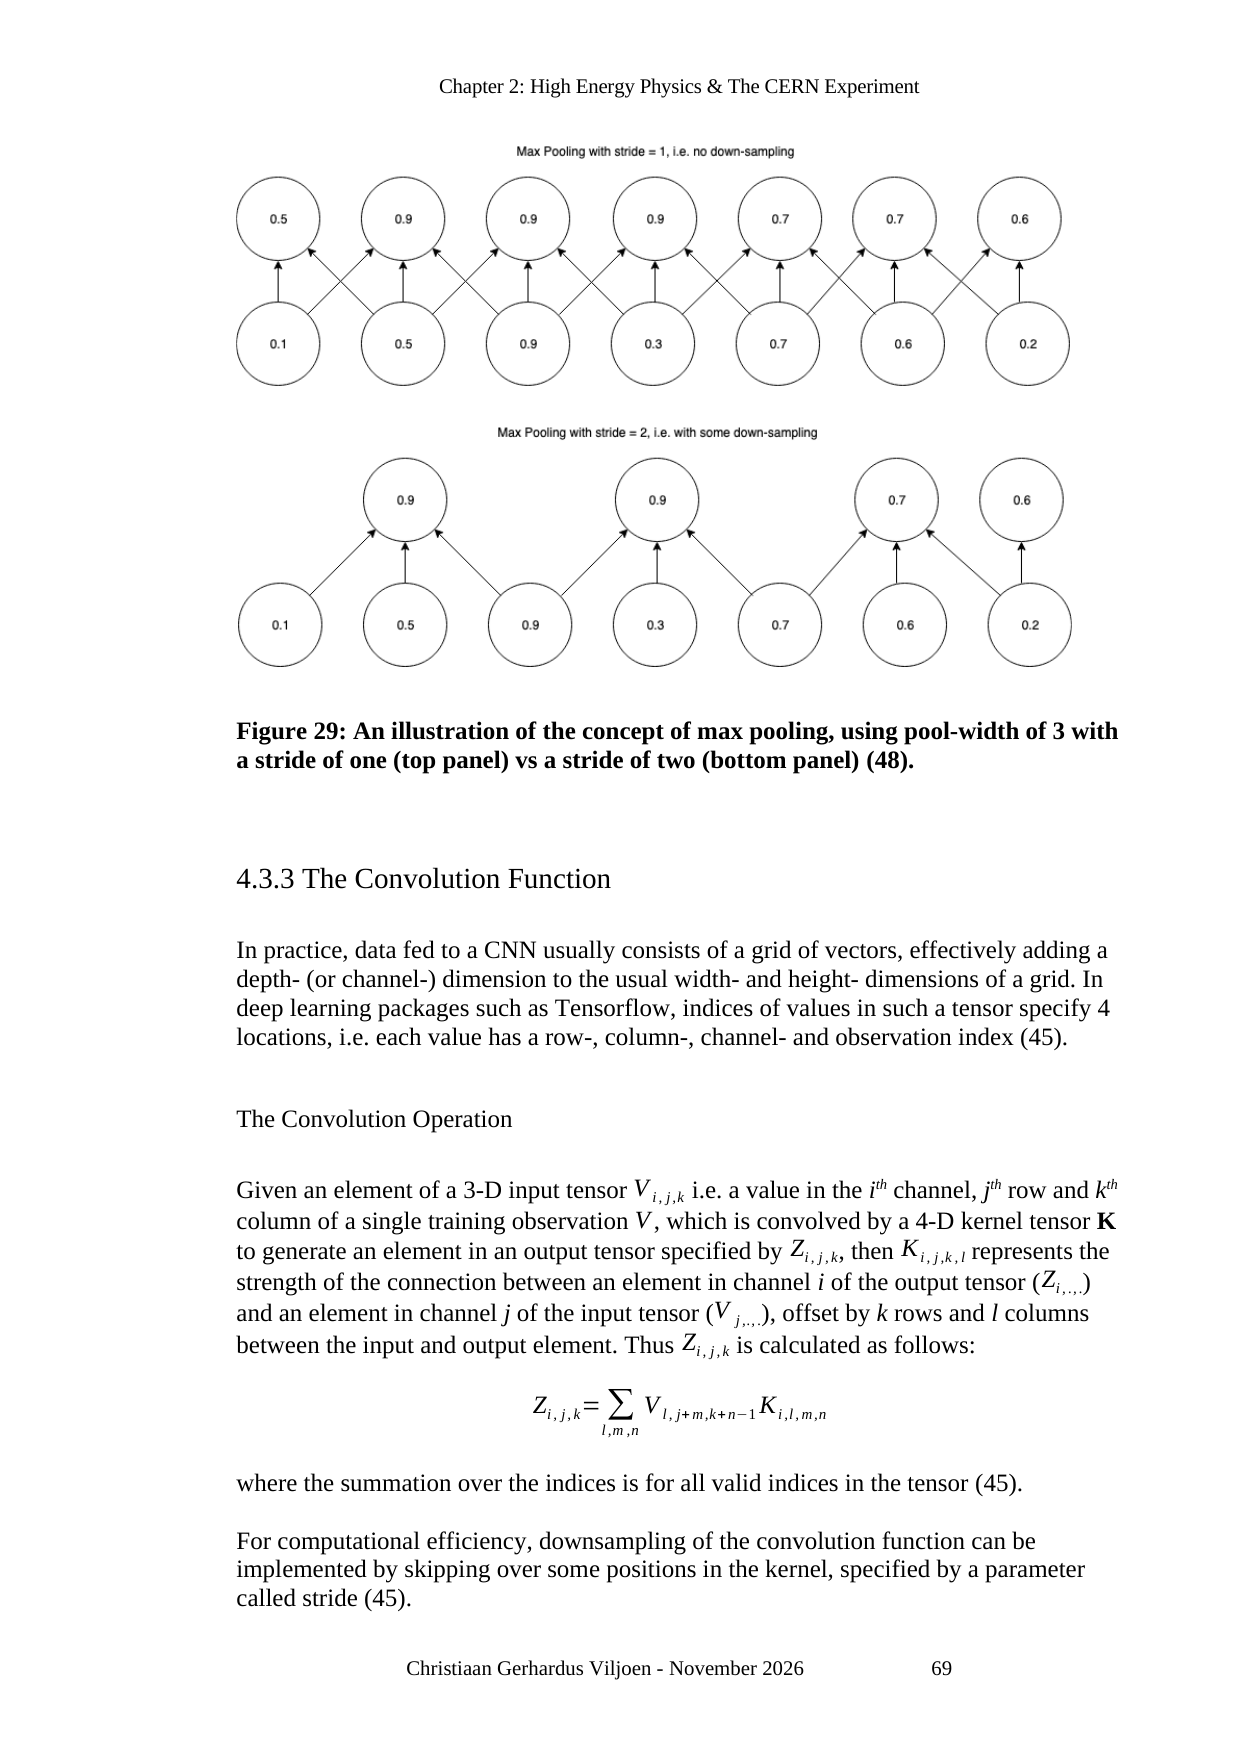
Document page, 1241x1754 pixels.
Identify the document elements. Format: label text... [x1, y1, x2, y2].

subtitle The Convolution Function [236, 861, 1122, 894]
text In practice, data fed to a CNN usually consists of a grid of vectors, effectively adding a depth- (or channel-) dimension to the usual width- and height- dimensions of a grid. In deep learning packages such as Tensorflow, indices of values in such a tensor specify 4 locations, i.e. each value has a row-, column-, channel- and observation index . [236, 936, 1122, 1051]
text For computational efficiency, downsampling of the convolution function can be implemented by skipping over some positions in the kernel, specified by a parameter called stride . [236, 1526, 1122, 1612]
text Figure 29: An illustration of the concept of max pooling, using pool-width of 3 with a stride of one (top panel) vs a stride of two (bottom panel) . [236, 716, 1122, 774]
text Given an element of a 3-D input tensor i.e. a value in the ith channel, jth row and kth column of a single training observation , which is convolved by a 4-D kernel tensor K to generate an element in an output tensor specified by , then represents the strength of the connection between an element in channel i of the output tensor () and an element in channel j of the input tensor (), offset by k rows and l columns between the input and output element. Thus is calculated as follows: [236, 1174, 1122, 1360]
subtitle The Convolution Operation [236, 1104, 1122, 1133]
picture [236, 135, 1072, 667]
text where the summation over the indices is for all valid indices in the tensor . [236, 1468, 1122, 1497]
